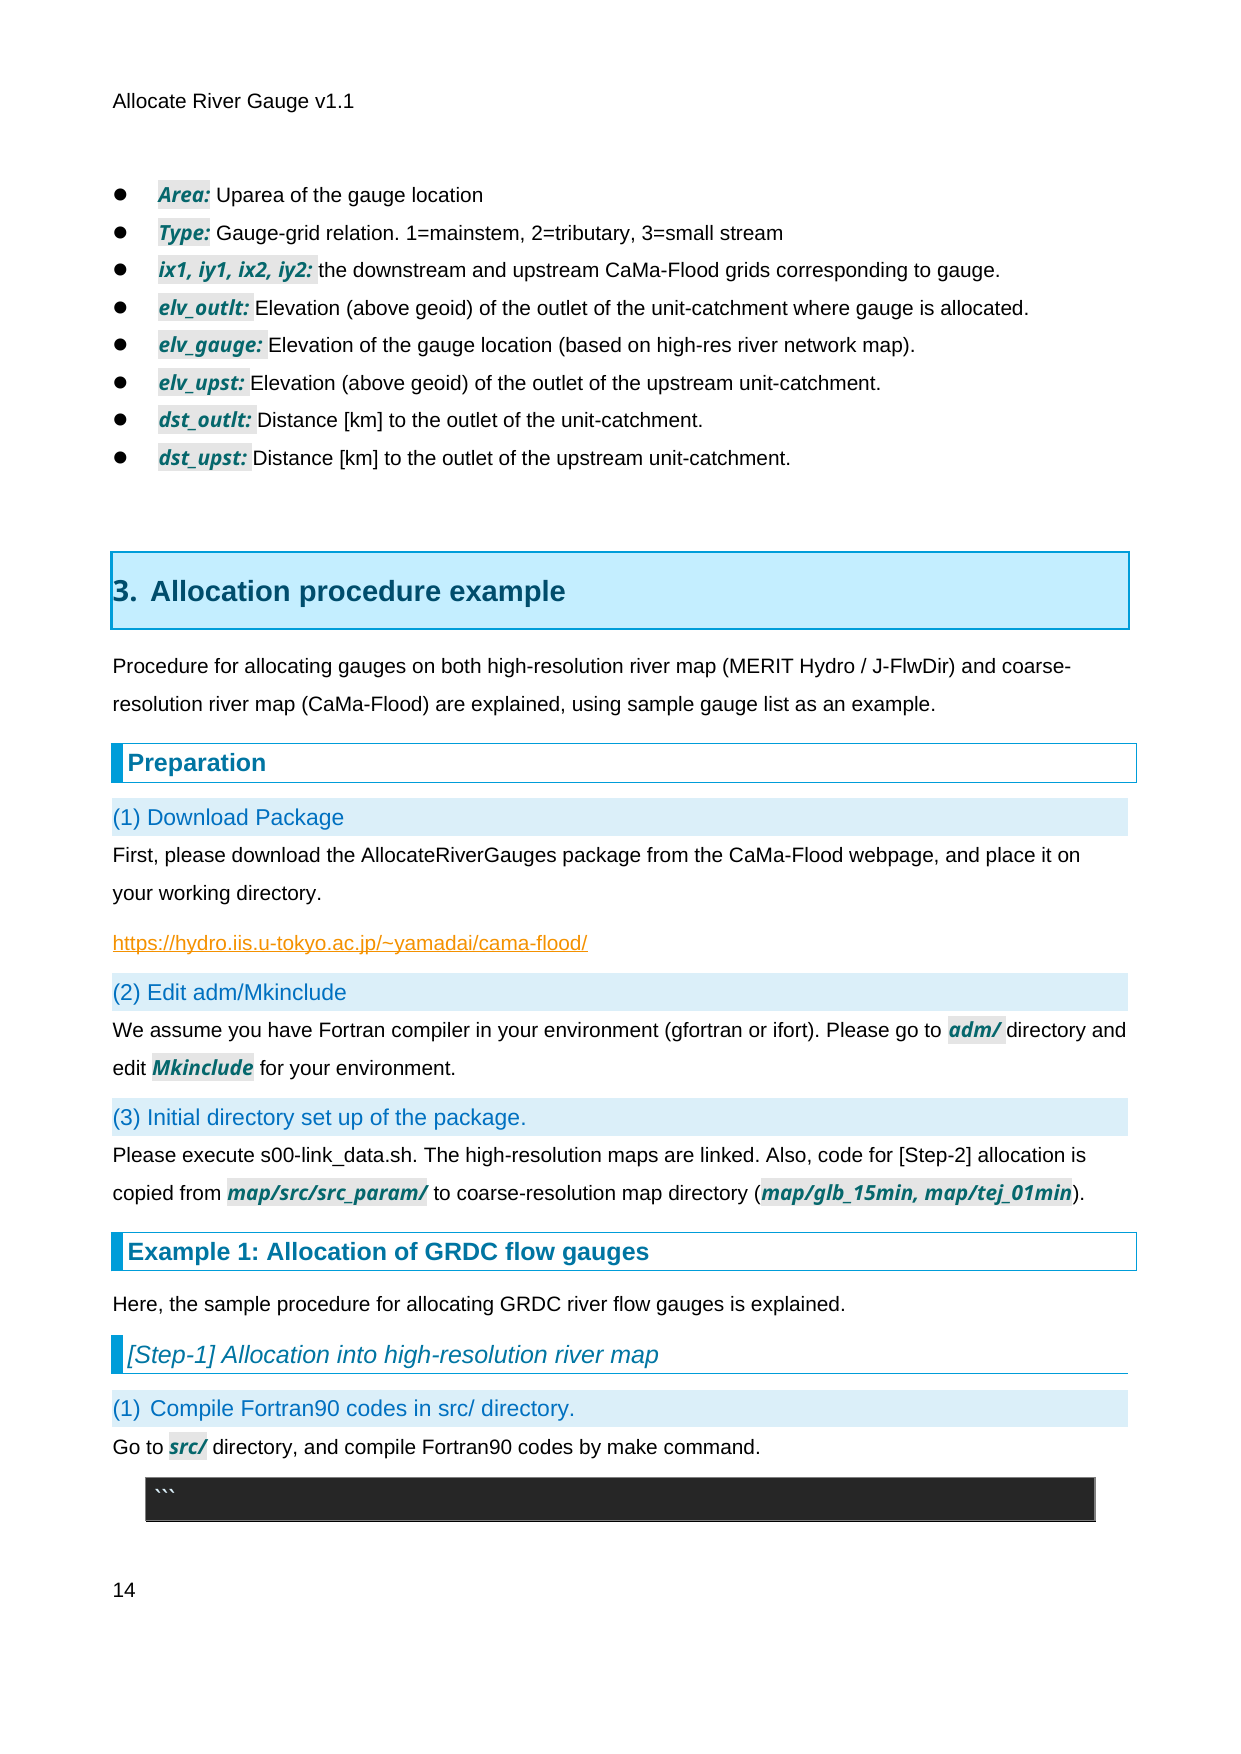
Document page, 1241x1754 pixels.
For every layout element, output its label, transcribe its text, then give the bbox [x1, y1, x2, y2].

list elv_gauge: Elevation of the gauge location (based on high-res river network map). [112, 326, 1128, 363]
subtitle (2) Edit adm/Mkinclude [112, 973, 1128, 1011]
text We assume you have Fortran compiler in your environment (gfortran or ifort). Please go to adm/ directory and edit Mkinclude for your environment. [112, 1011, 1128, 1086]
list elv_upst: Elevation (above geoid) of the outlet of the upstream unit-catchment. [112, 363, 1128, 401]
list Area: Uparea of the gauge location [112, 176, 1128, 213]
text Please execute s00-link_data.sh. The high-resolution maps are linked. Also, code for [Step-2] allocation is copied from map/src/src_param/ to coarse-resolution map directory (map/glb_15min, map/tej_01min). [112, 1136, 1128, 1211]
list elv_outlt: Elevation (above geoid) of the outlet of the unit-catchment where gauge is allocated. [112, 288, 1128, 326]
subtitle (1) Download Package [112, 798, 1128, 836]
subtitle Preparation [123, 744, 1136, 782]
text Procedure for allocating gauges on both high-resolution river map (MERIT Hydro / J-FlwDir) and coarse-resolution river map (CaMa-Flood) are explained, using sample gauge list as an example. [112, 647, 1128, 722]
text Here, the sample procedure for allocating GRDC river flow gauges is explained. [112, 1285, 1128, 1323]
subtitle Example 1: Allocation of GRDC flow gauges [123, 1233, 1136, 1270]
list dst_outlt: Distance [km] to the outlet of the unit-catchment. [112, 401, 1128, 438]
text ``` [146, 1478, 1094, 1520]
text https://hydro.iis.u-tokyo.ac.jp/~yamadai/cama-flood/ [112, 923, 1128, 961]
subtitle Allocation procedure example [113, 553, 1128, 628]
subtitle (3) Initial directory set up of the package. [112, 1098, 1128, 1136]
list ix1, iy1, ix2, iy2: the downstream and upstream CaMa-Flood grids corresponding to gauge. [112, 251, 1128, 288]
text Go to src/ directory, and compile Fortran90 codes by make command. [112, 1427, 1128, 1465]
text First, please download the AllocateRiverGauges package from the CaMa-Flood webpage, and place it on your working directory. [112, 836, 1128, 911]
list Type: Gauge-grid relation. 1=mainstem, 2=tributary, 3=small stream [112, 213, 1128, 251]
list dst_upst: Distance [km] to the outlet of the upstream unit-catchment. [112, 438, 1128, 476]
subtitle Compile Fortran90 codes in src/ directory. [112, 1390, 1128, 1427]
subtitle [Step-1] Allocation into high-resolution river map [123, 1335, 1128, 1373]
